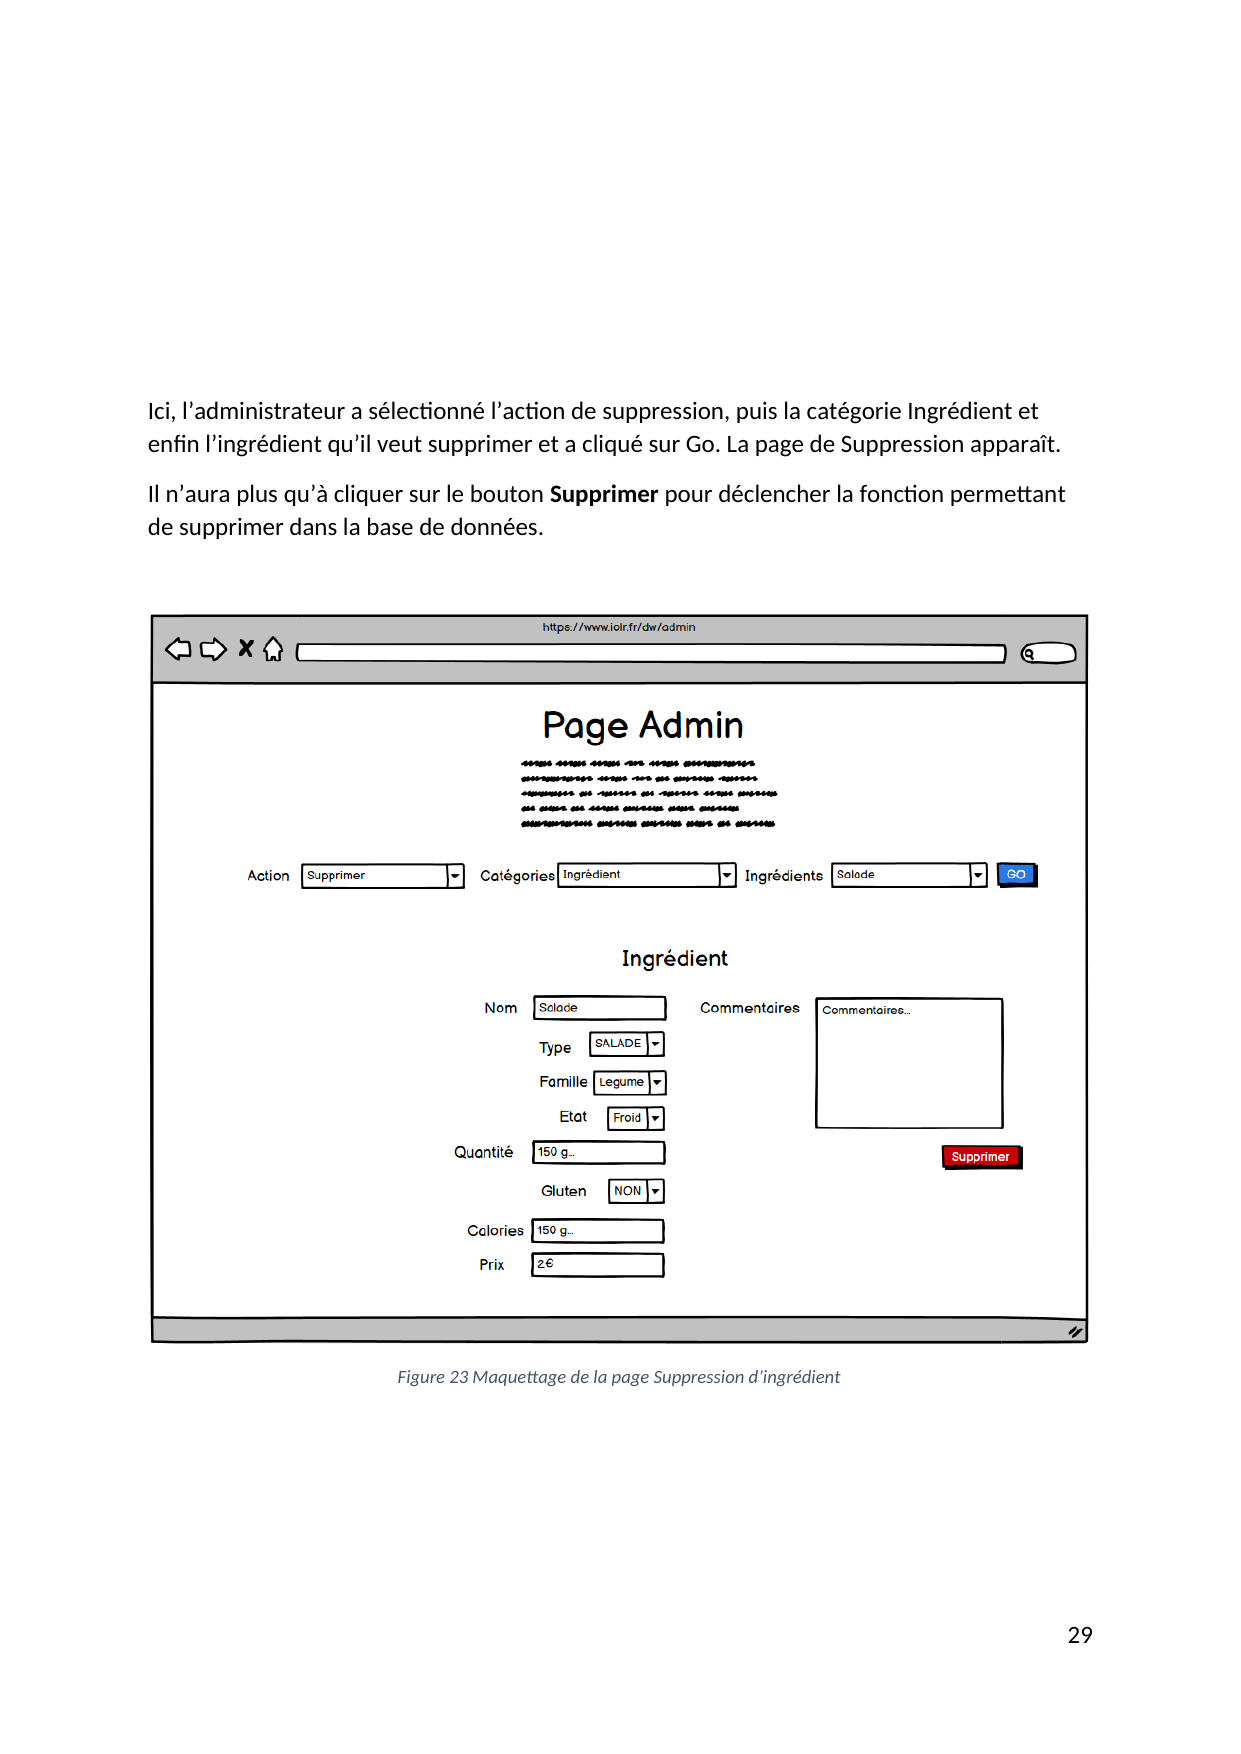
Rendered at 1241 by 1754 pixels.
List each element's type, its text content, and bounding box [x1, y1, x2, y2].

text Ici, l’administrateur a sélectionné l’action de suppression, puis la catégorie Ingrédient et enfin l’ingrédient qu’il veut supprimer et a cliqué sur Go. La page de Suppression apparaît. [148, 396, 1093, 459]
picture [147, 610, 1093, 1346]
text Il n’aura plus qu’à cliquer sur le bouton Supprimer pour déclencher la fonction permettant de supprimer dans la base de données. [148, 478, 1093, 541]
